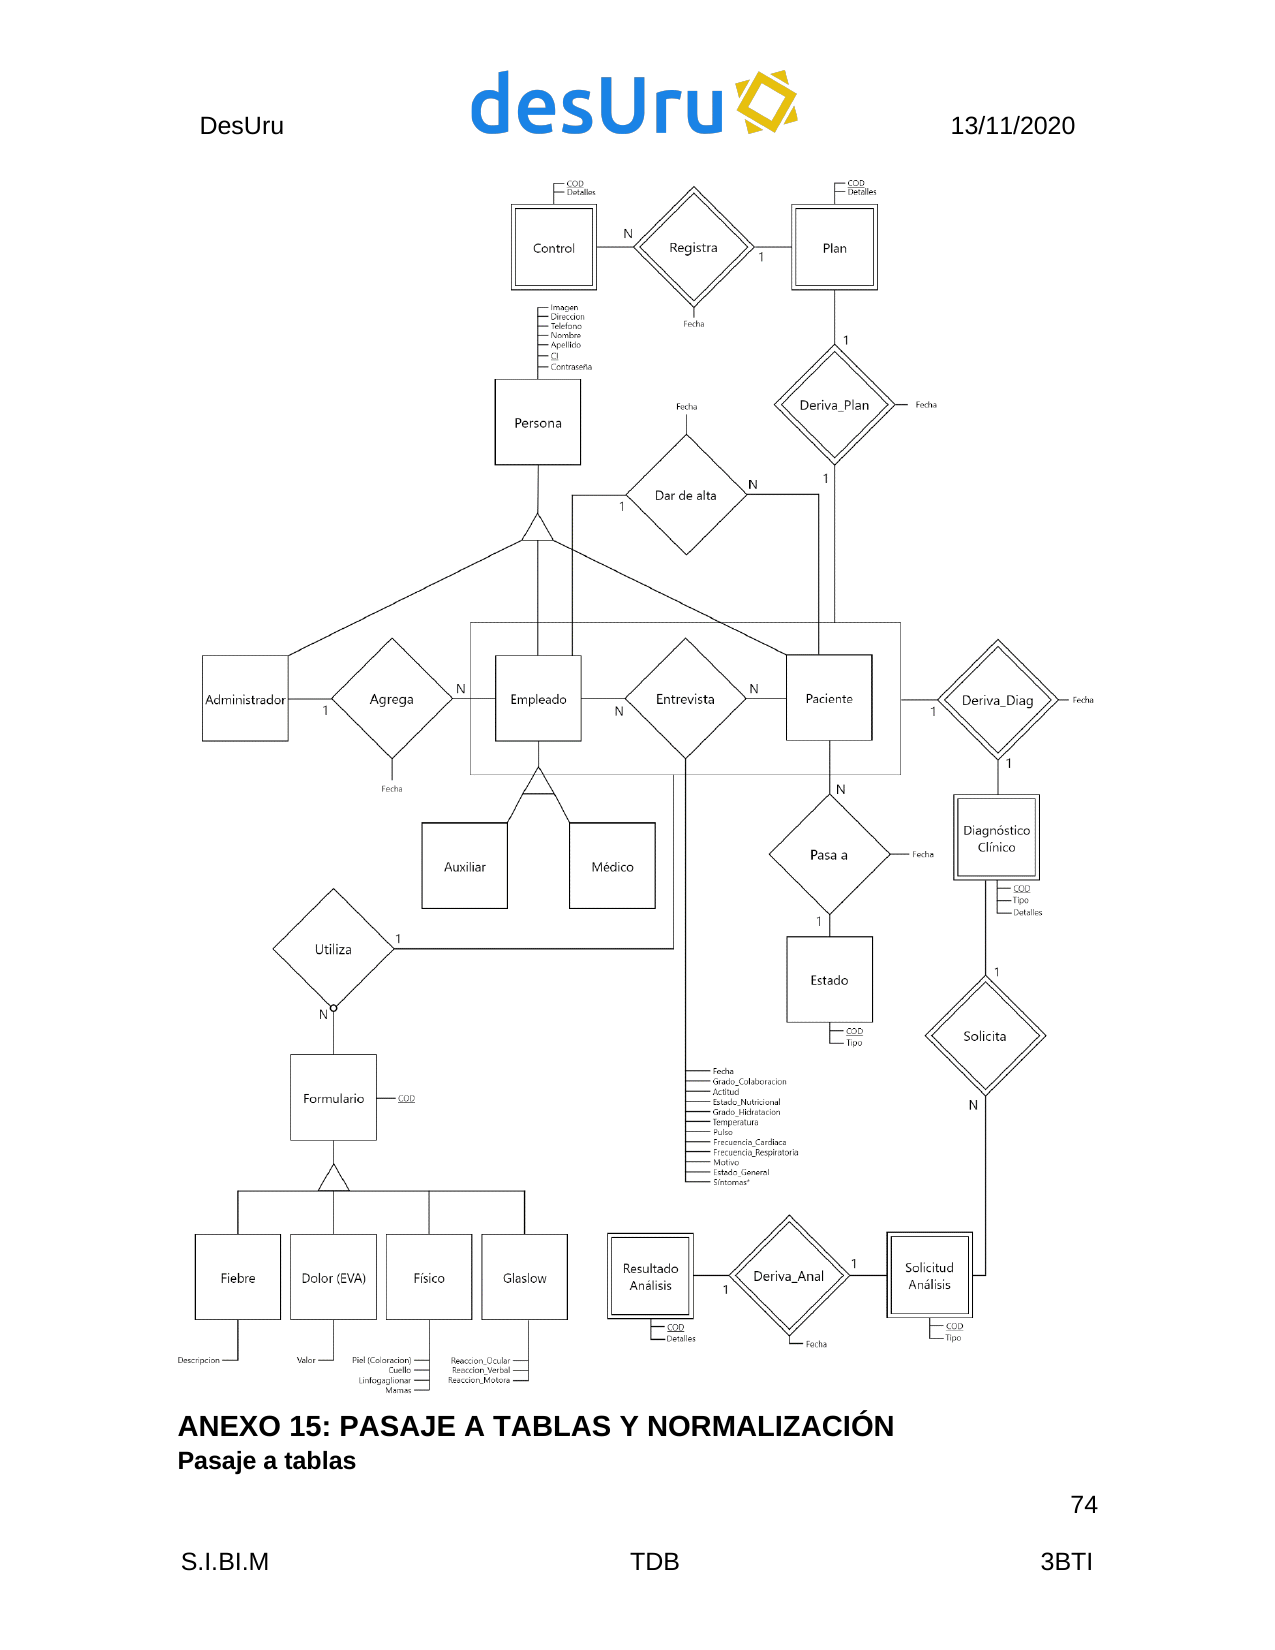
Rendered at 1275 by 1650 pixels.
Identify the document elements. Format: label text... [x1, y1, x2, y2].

picture [177, 177, 1098, 1407]
text ANEXO 15: PASAJE A TABLAS Y NORMALIZACIÓN [177, 1407, 1098, 1443]
picture [471, 70, 798, 134]
text Pasaje a tablas [177, 1446, 1098, 1474]
